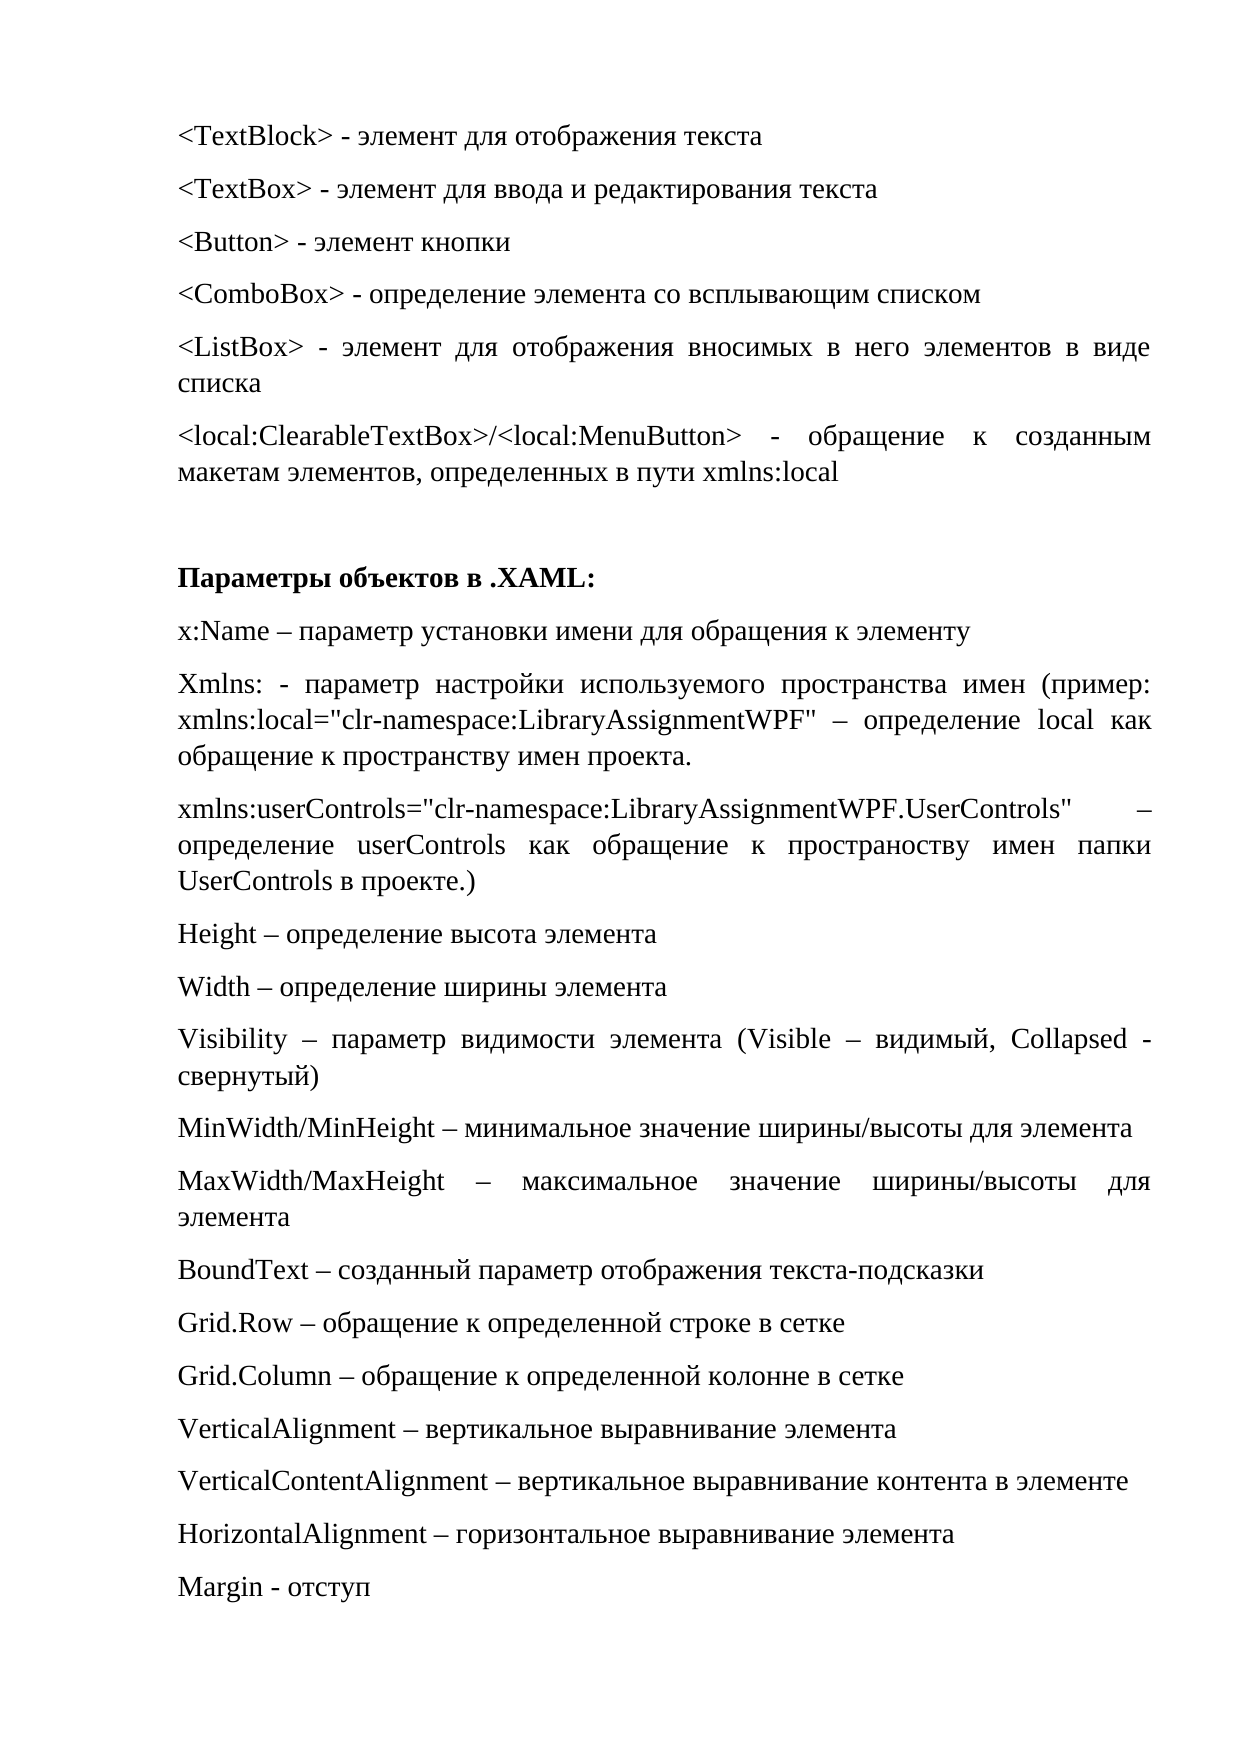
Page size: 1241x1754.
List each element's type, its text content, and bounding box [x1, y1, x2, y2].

text MinWidth/MinHeight – минимальное значение ширины/высоты для элемента [177, 1111, 1152, 1144]
text <ComboBox> - определение элемента со всплывающим списком [177, 277, 1152, 310]
text <local:ClearableTextBox>/<local:MenuButton> - обращение к созданным макетам элементов, определенных в пути xmlns:local [177, 418, 1152, 488]
text Visibility – параметр видимости элемента (Visible – видимый, Collapsed - свернутый) [177, 1022, 1152, 1091]
text Xmlns: - параметр настройки используемого пространства имен (пример: xmlns:local="clr-namespace:LibraryAssignmentWPF" – определение local как обращение к пространству имен проекта. [177, 666, 1152, 772]
text Grid.Column – обращение к определенной колонне в сетке [177, 1358, 1152, 1391]
text HorizontalAlignment – горизонтальное выравнивание элемента [177, 1516, 1152, 1550]
text Width – определение ширины элемента [177, 969, 1152, 1002]
text <Button> - элемент кнопки [177, 224, 1152, 257]
text MaxWidth/MaxHeight – максимальное значение ширины/высоты для элемента [177, 1163, 1152, 1233]
text Параметры объектов в .XAML: [177, 560, 1152, 594]
text <TextBox> - элемент для ввода и редактирования текста [177, 171, 1152, 204]
text Grid.Row – обращение к определенной строке в сетке [177, 1305, 1152, 1339]
text Height – определение высота элемента [177, 916, 1152, 949]
text BoundText – созданный параметр отображения текста-подсказки [177, 1252, 1152, 1286]
text <TextBlock> - элемент для отображения текста [177, 118, 1152, 152]
text x:Name – параметр установки имени для обращения к элементу [177, 613, 1152, 646]
text VerticalContentAlignment – вертикальное выравнивание контента в элементе [177, 1463, 1152, 1497]
text VerticalAlignment – вертикальное выравнивание элемента [177, 1411, 1152, 1444]
text xmlns:userControls="clr-namespace:LibraryAssignmentWPF.UserControls" – определение userControls как обращение к пространоству имен папки UserControls в проекте.) [177, 791, 1152, 897]
text <ListBox> - элемент для отображения вносимых в него элементов в виде списка [177, 329, 1152, 399]
text Margin - отступ [177, 1569, 1152, 1603]
